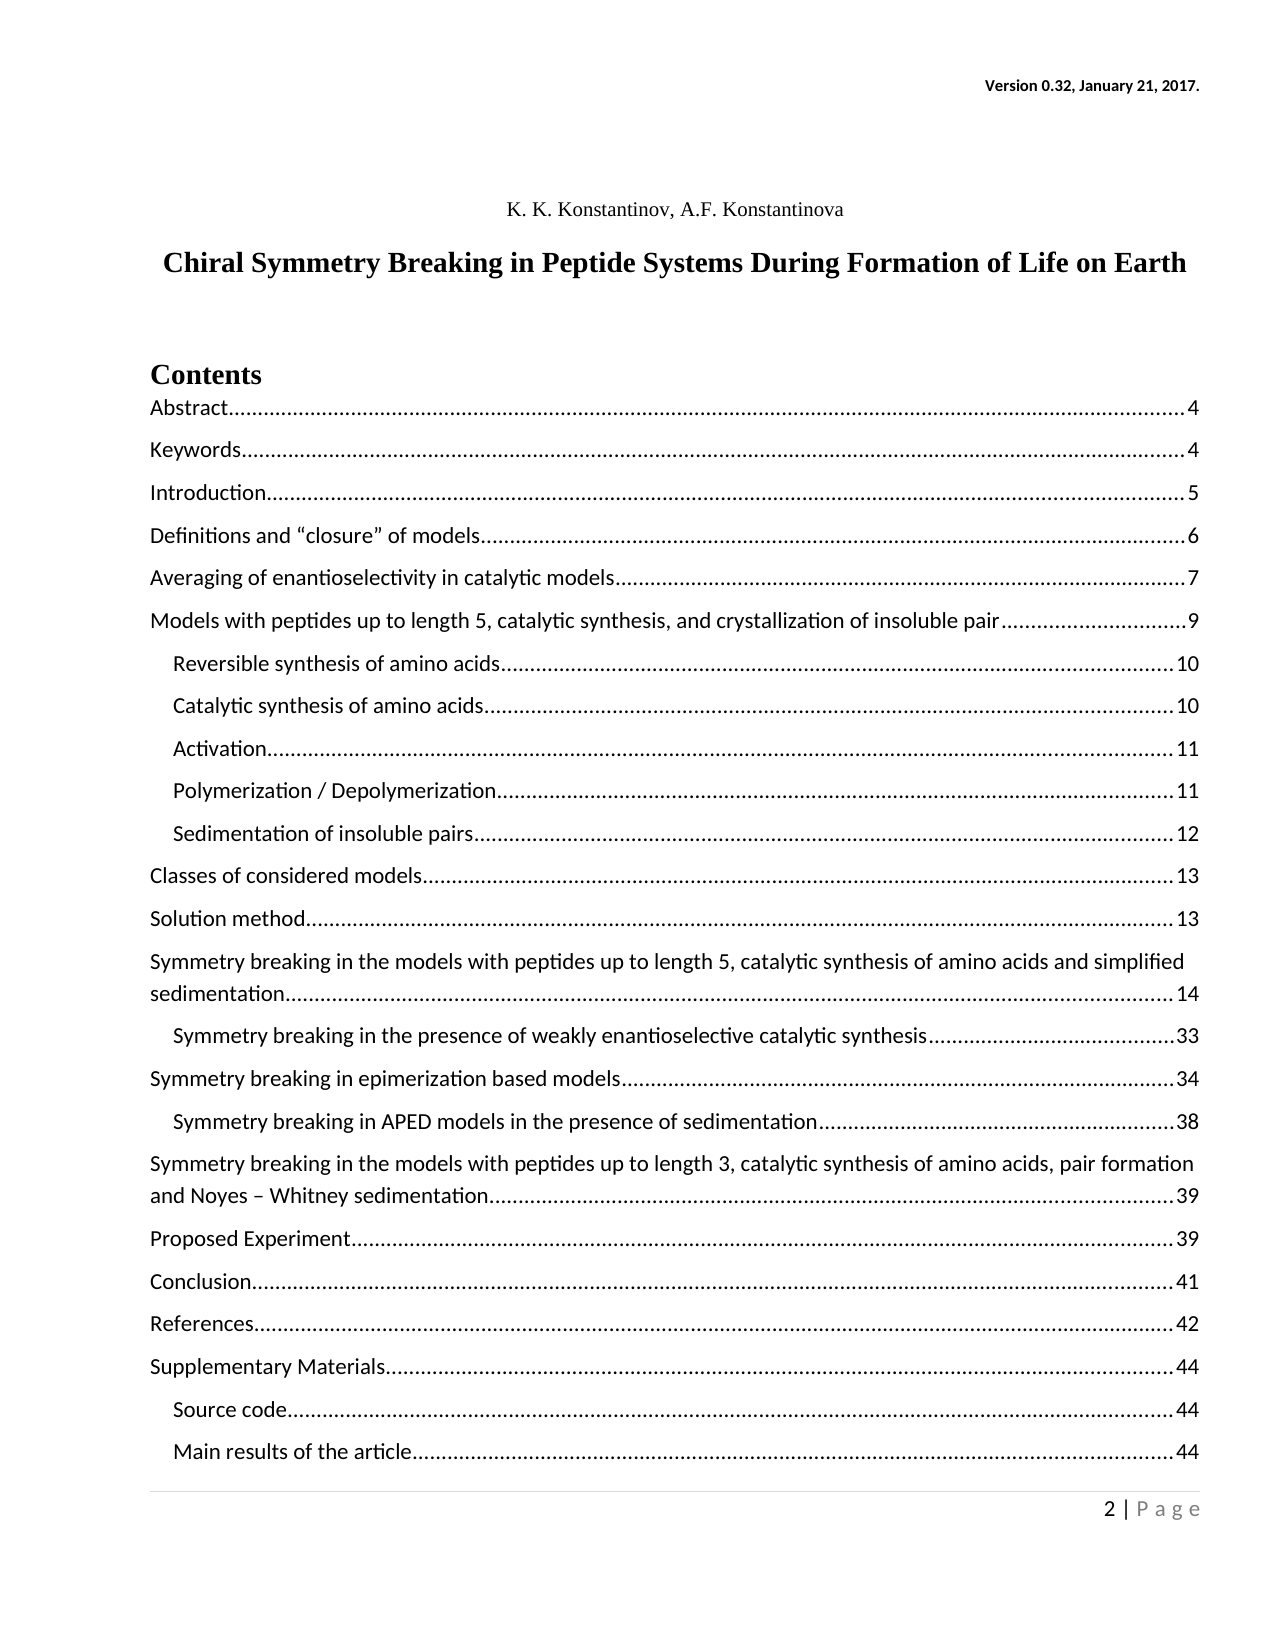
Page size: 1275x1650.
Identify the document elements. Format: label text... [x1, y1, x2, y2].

text K. K. Konstantinov, A.F. Konstantinova [150, 196, 1200, 221]
text Chiral Symmetry Breaking in Peptide Systems During Formation of Life on Earth [150, 245, 1200, 278]
